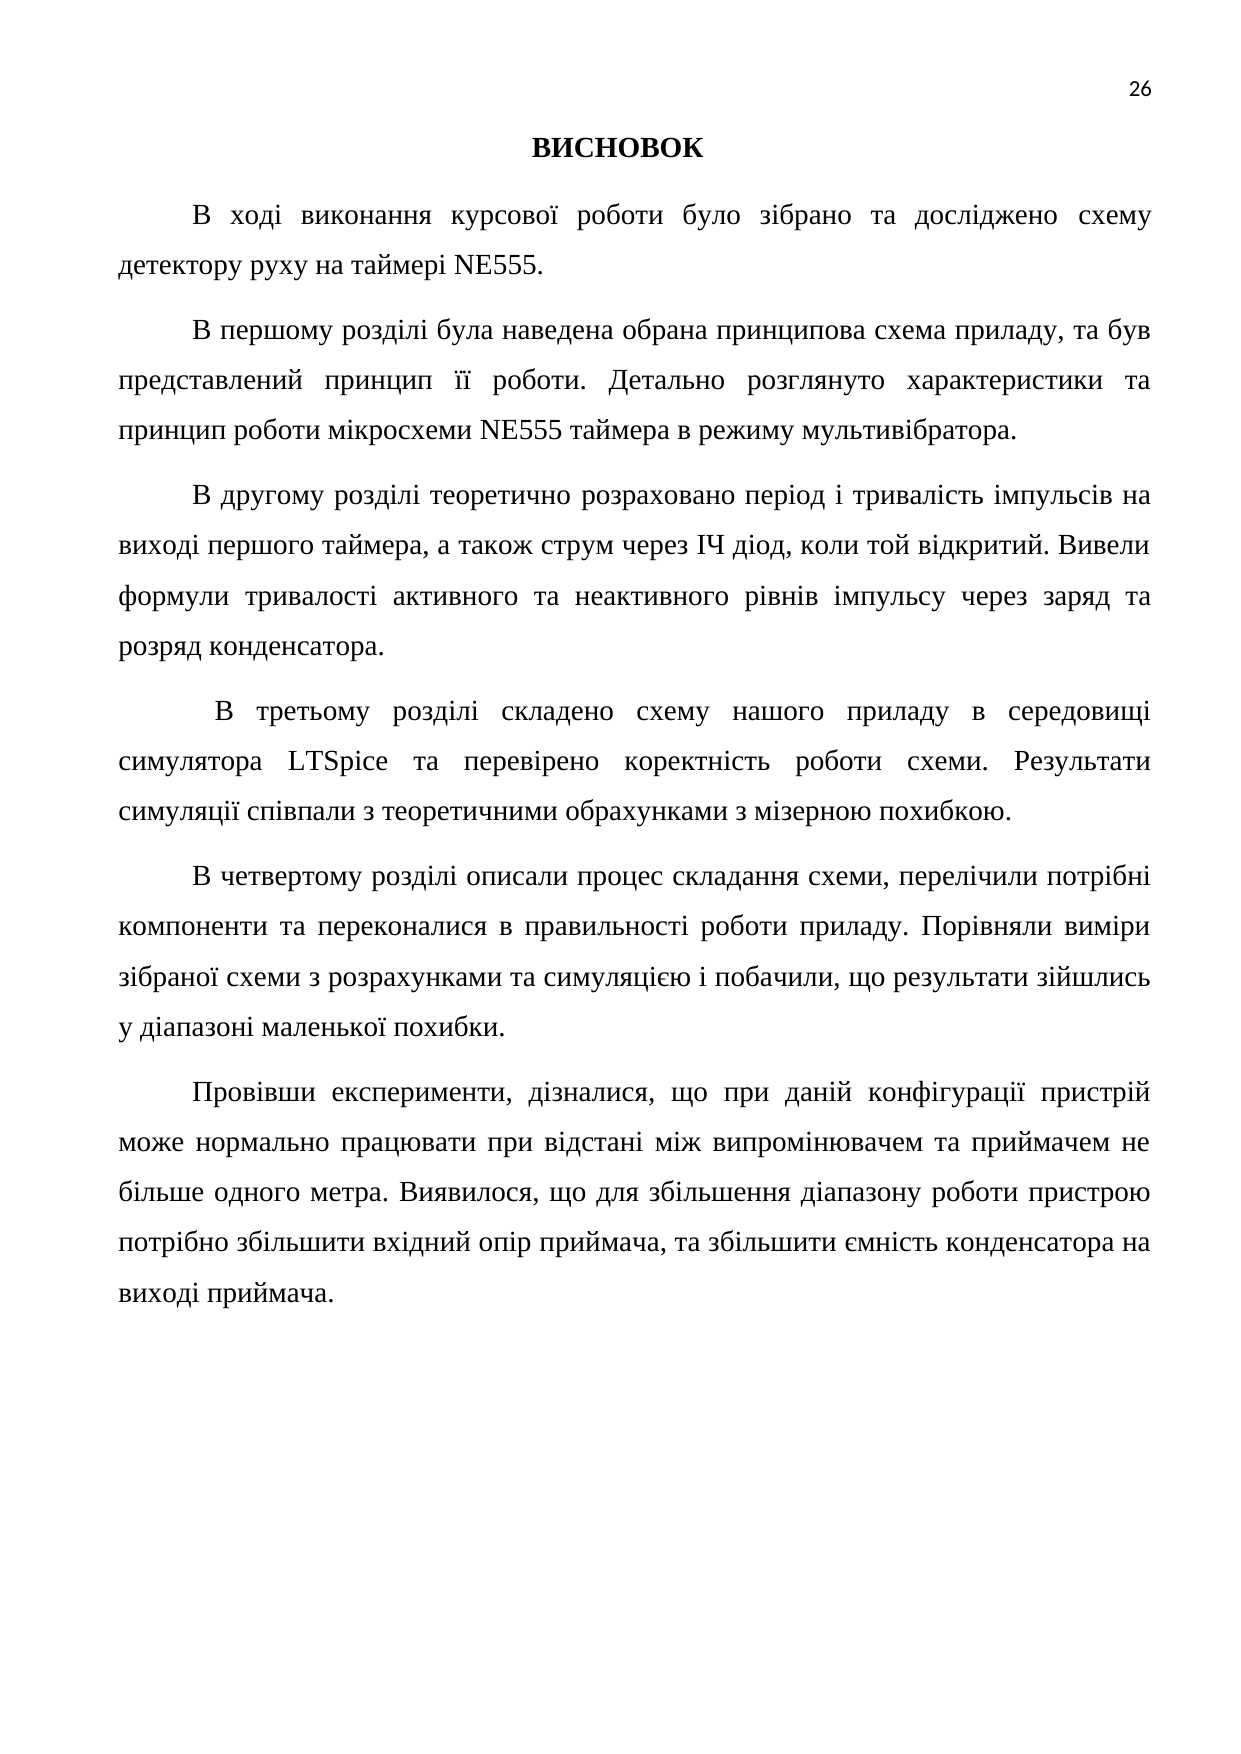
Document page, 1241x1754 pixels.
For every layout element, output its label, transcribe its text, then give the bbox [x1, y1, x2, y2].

text ВИСНОВОК [118, 130, 1152, 163]
text В третьому розділі складено схему нашого приладу в середовищі симулятора LTSpice та перевірено коректність роботи схеми. Результати симуляції співпали з теоретичними обрахунками з мізерною похибкою. [118, 693, 1152, 827]
text В четвертому розділі описали процес складання схеми, перелічили потрібні компоненти та переконалися в правильності роботи приладу. Порівняли виміри зібраної схеми з розрахунками та симуляцією і побачили, що результати зійшлись у діапазоні маленької похибки. [118, 858, 1152, 1042]
text Провівши експерименти, дізналися, що при даній конфігурації пристрій може нормально працювати при відстані між випромінювачем та приймачем не більше одного метра. Виявилося, що для збільшення діапазону роботи пристрою потрібно збільшити вхідний опір приймача, та збільшити ємність конденсатора на виході приймача. [118, 1074, 1152, 1308]
list В другому розділі теоретично розраховано період і тривалість імпульсів на виході першого таймера, а також струм через ІЧ діод, коли той відкритий. Вивели формули тривалості активного та неактивного рівнів імпульсу через заряд та розряд конденсатора. [118, 561, 1152, 662]
text В ході виконання курсової роботи було зібрано та досліджено схему детектору руху на таймері NE555. [118, 197, 1152, 281]
text В першому розділі була наведена обрана принципова схема приладу, та був представлений принцип її роботи. Детально розглянуто характеристики та принцип роботи мікросхеми NE555 таймера в режиму мультивібратора. [118, 312, 1152, 446]
list В другому розділі теоретично розраховано період і тривалість імпульсів на виході першого таймера, а також струм через ІЧ діод, коли той відкритий. Вивели формули тривалості активного та неактивного рівнів імпульсу через заряд та розряд конденсатора. [118, 477, 1152, 528]
